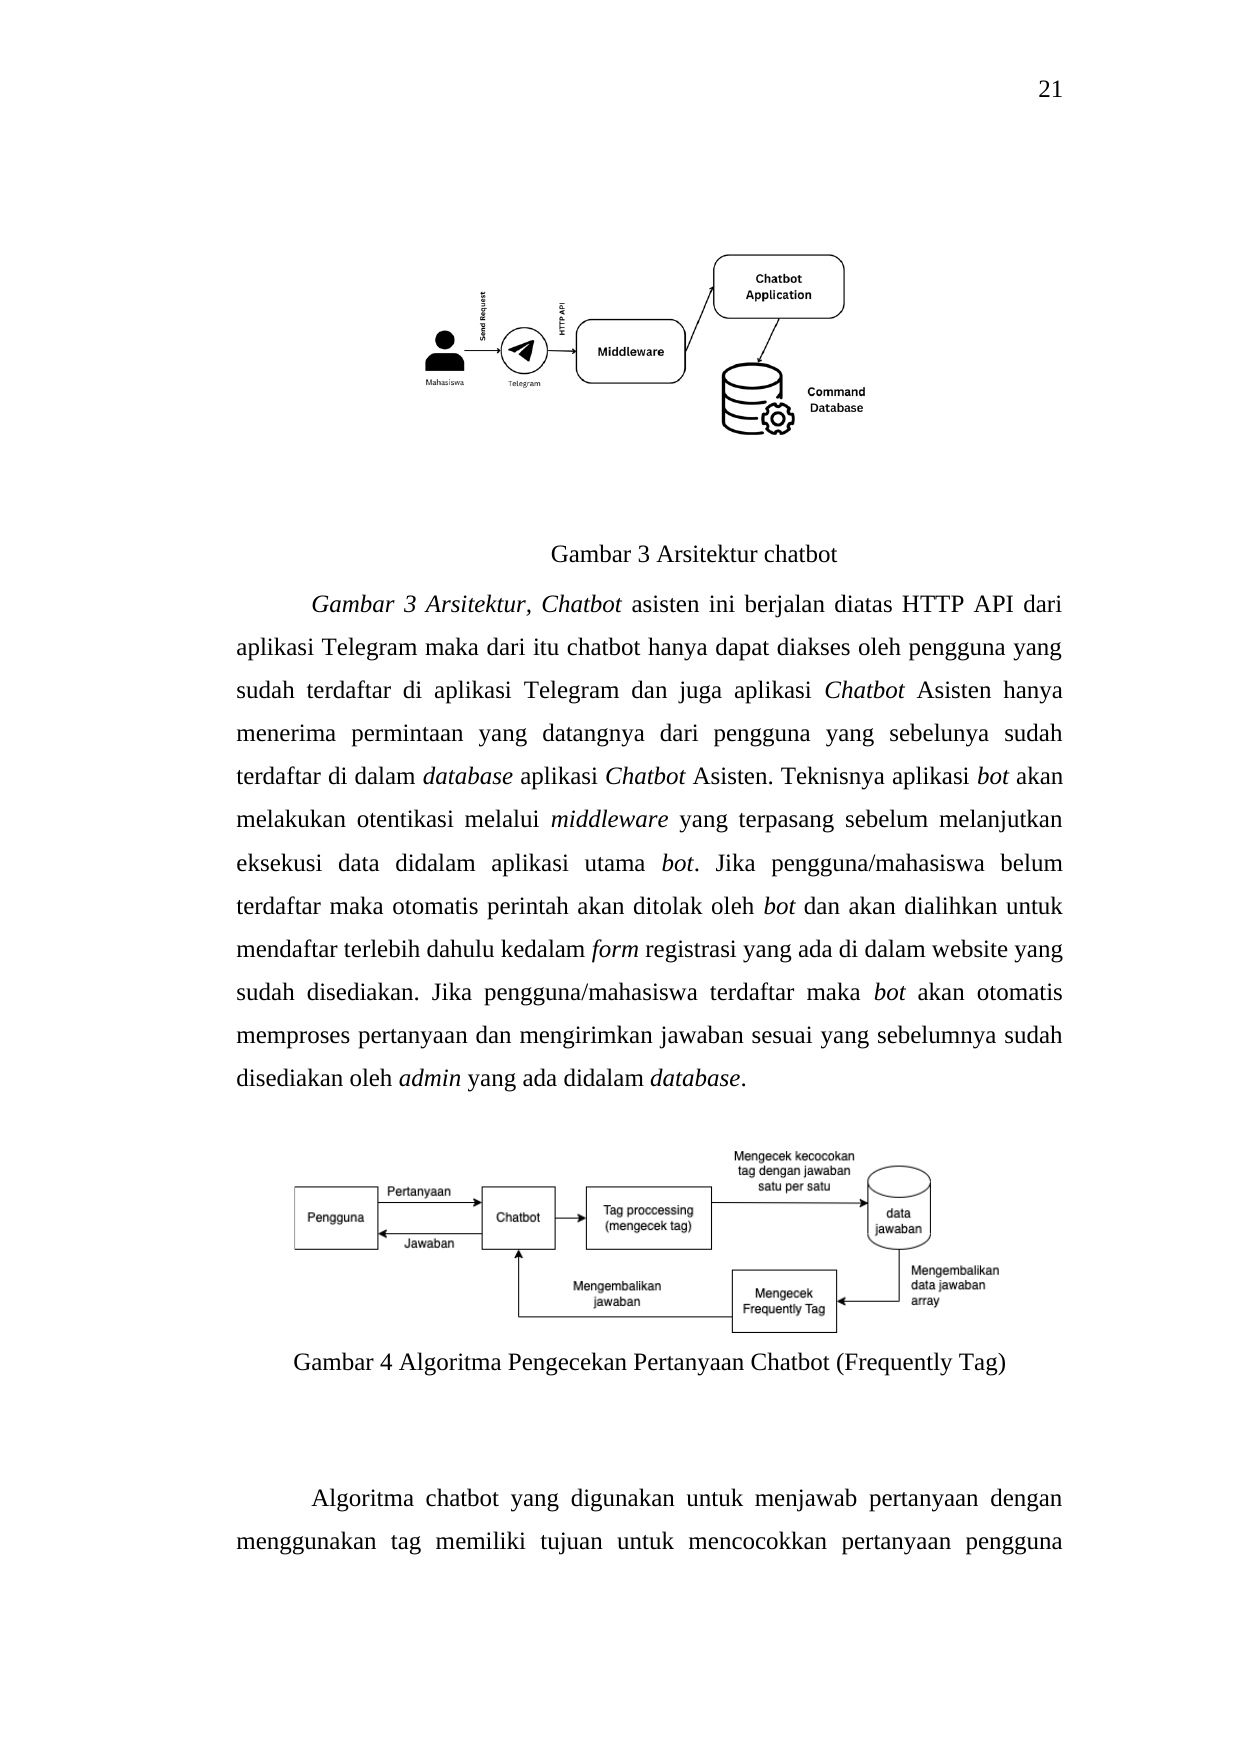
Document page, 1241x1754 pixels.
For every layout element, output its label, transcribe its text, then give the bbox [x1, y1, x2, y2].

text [236, 1483, 1063, 1555]
picture [325, 177, 943, 525]
text Gambar 4 Algoritma Pengecekan Pertanyaan Chatbot (Frequently Tag) [236, 1347, 1063, 1376]
list Gambar 3 Arsitektur, Chatbot asisten ini berjalan diatas HTTP API dari aplikasi Telegram maka dari itu chatbot hanya dapat diakses oleh pengguna yang sudah terdaftar di aplikasi Telegram dan juga aplikasi Chatbot Asisten hanya menerima permintaan yang datangnya dari pengguna yang sebelunya sudah terdaftar di dalam database aplikasi Chatbot Asisten. Teknisnya aplikasi bot akan melakukan otentikasi melalui middleware yang terpasang sebelum melanjutkan eksekusi data didalam aplikasi utama bot. Jika pengguna/mahasiswa belum terdaftar maka otomatis perintah akan ditolak oleh bot dan akan dialihkan untuk mendaftar terlebih dahulu kedalam form registrasi yang ada di dalam website yang sudah disediakan. Jika pengguna/mahasiswa terdaftar maka bot akan otomatis memproses pertanyaan dan mengirimkan jawaban sesuai yang sebelumnya sudah disediakan oleh admin yang ada didalam database. [236, 589, 1063, 1092]
text Gambar 3 Arsitektur chatbot [325, 539, 1063, 568]
picture [294, 1149, 1005, 1333]
